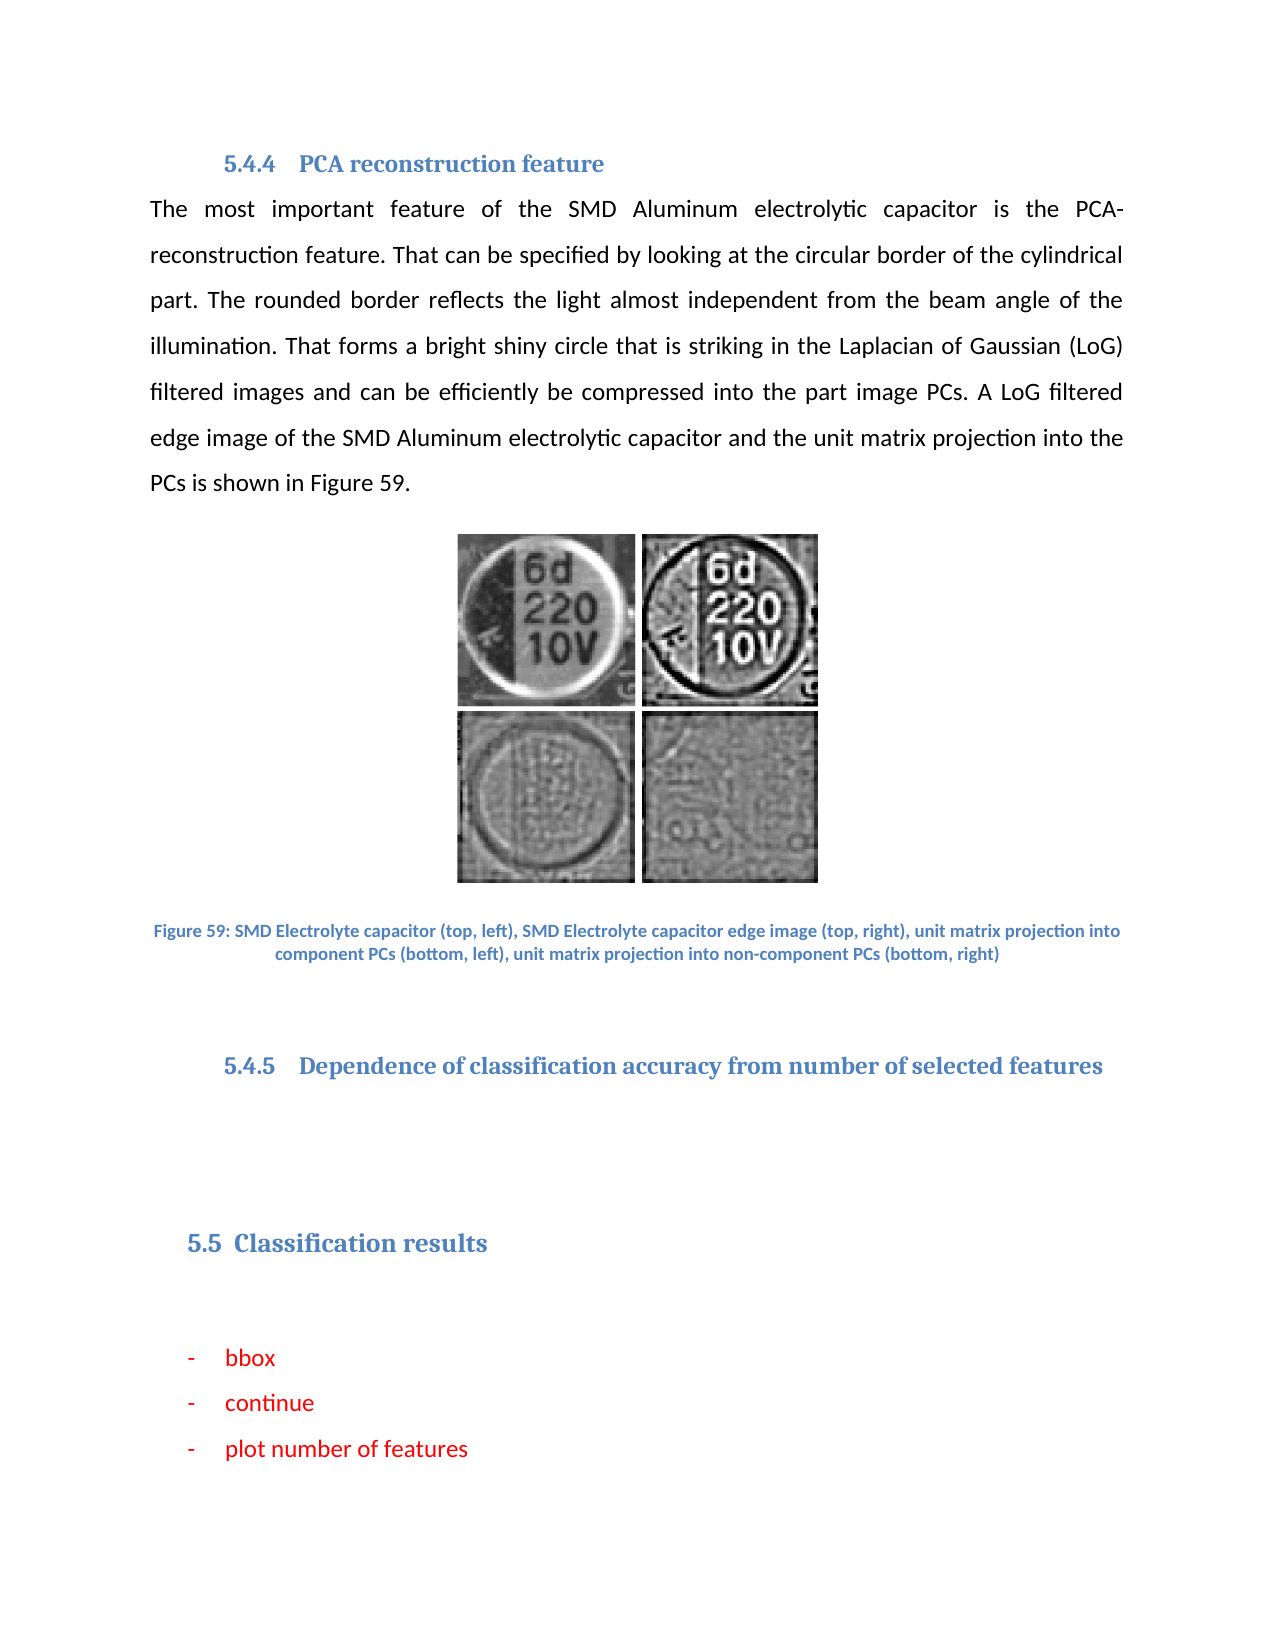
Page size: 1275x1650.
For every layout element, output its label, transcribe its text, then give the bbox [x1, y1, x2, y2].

list continue [187, 1387, 1125, 1418]
picture [457, 534, 818, 883]
subtitle Dependence of classification accuracy from number of selected features [224, 1052, 1125, 1081]
list plot number of features [187, 1433, 1125, 1464]
text The most important feature of the SMD Aluminum electrolytic capacitor is the PCA-reconstruction feature. That can be specified by looking at the circular border of the cylindrical part. The rounded border reflects the light almost independent from the beam angle of the illumination. That forms a bright shiny circle that is striking in the Laplacian of Gaussian (LoG) filtered images and can be efficiently be compressed into the part image PCs. A LoG filtered edge image of the SMD Aluminum electrolytic capacitor and the unit matrix projection into the PCs is shown in Figure 57. [150, 193, 1125, 498]
subtitle Classification results [187, 1228, 1125, 1259]
list bbox [187, 1342, 1125, 1372]
subtitle PCA reconstruction feature [224, 150, 1125, 179]
